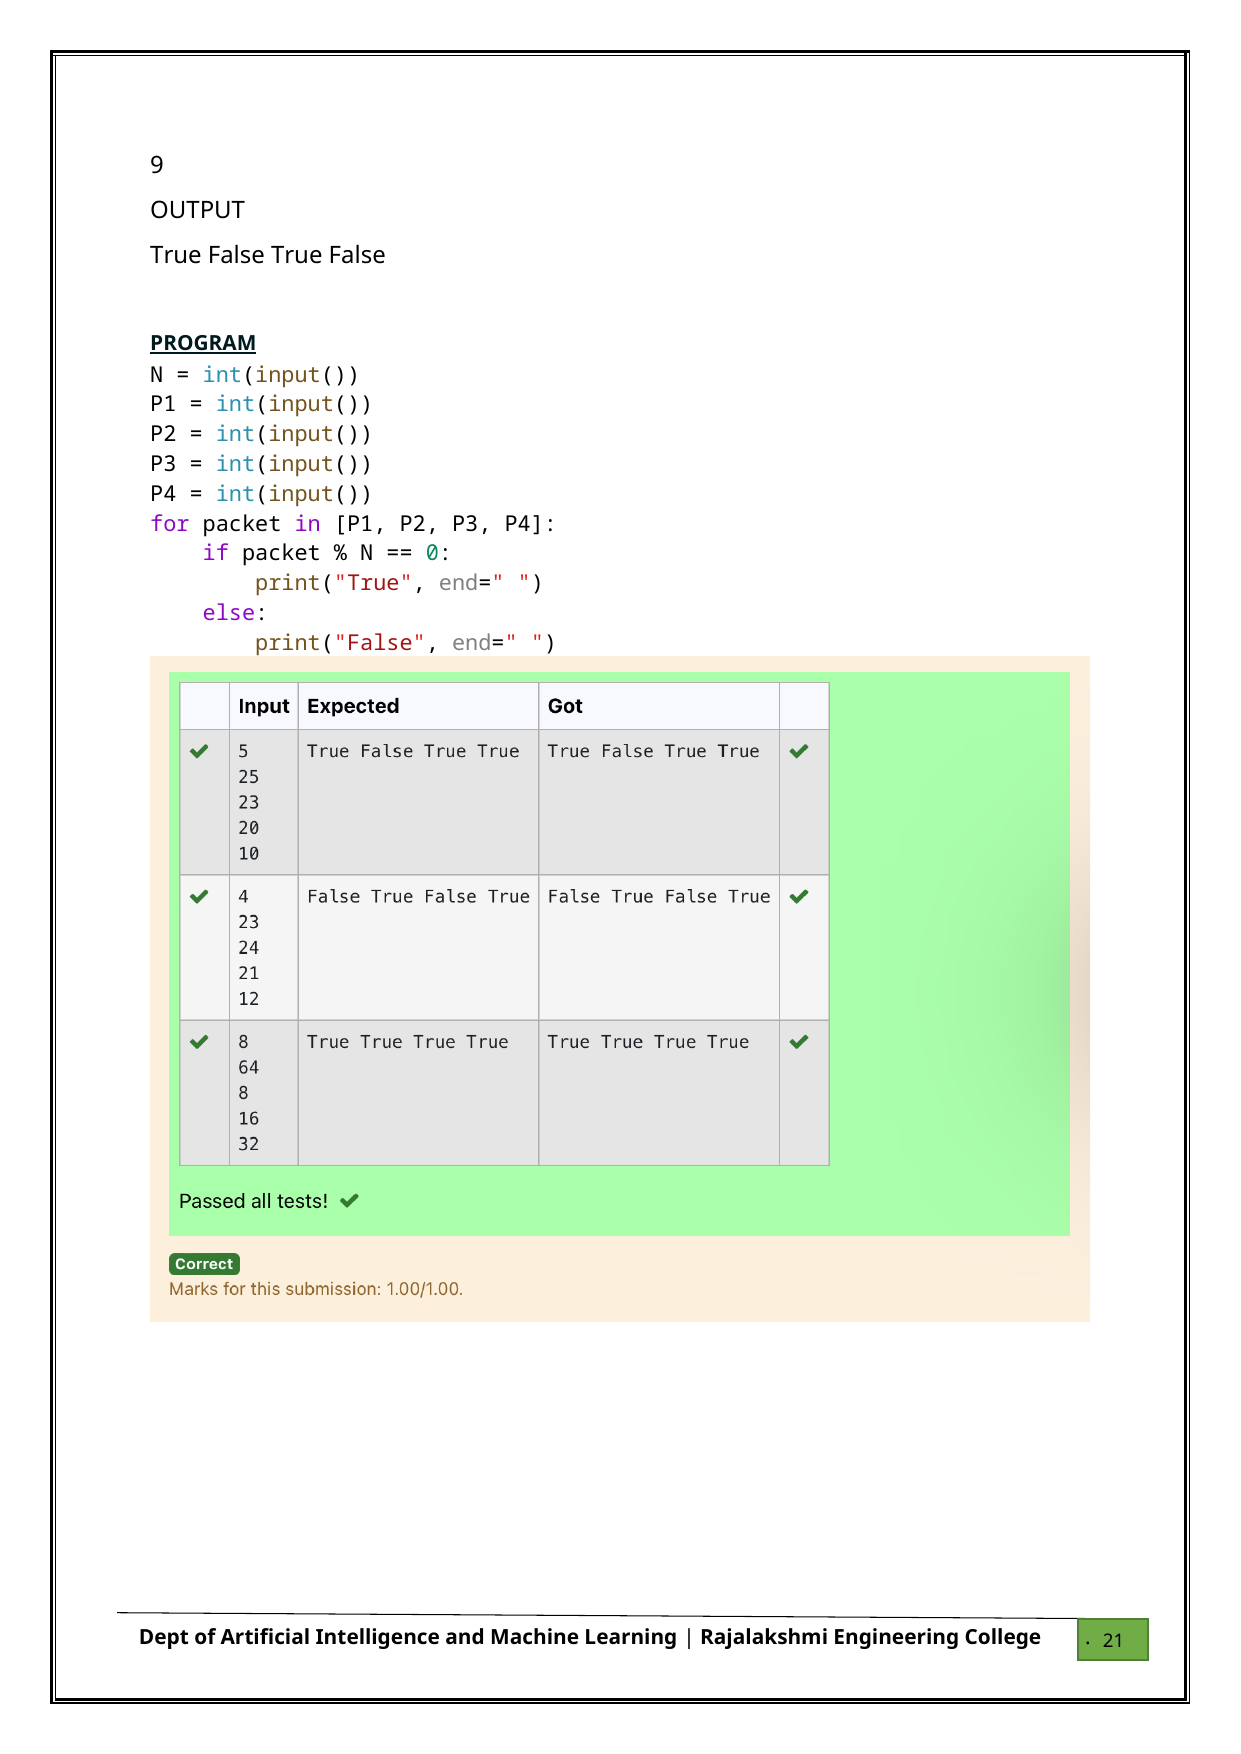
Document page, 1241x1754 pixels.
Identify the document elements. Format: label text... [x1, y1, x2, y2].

text P4 = int(input()) [150, 478, 1090, 508]
text print("False", end=" ") [150, 627, 1090, 656]
text if packet % N == 0: [150, 537, 1090, 567]
text N = int(input()) [150, 359, 1090, 388]
text P1 = int(input()) [150, 388, 1090, 418]
text else: [150, 597, 1090, 627]
text P2 = int(input()) [150, 418, 1090, 448]
text for packet in [P1, P2, P3, P4]: [150, 508, 1090, 537]
text PROGRAM [150, 328, 1090, 357]
text print("True", end=" ") [150, 567, 1090, 597]
text True False True False [150, 238, 1090, 271]
picture [150, 656, 1091, 1322]
text OUTPUT [150, 193, 1090, 225]
text 9 [150, 148, 1090, 180]
text P3 = int(input()) [150, 448, 1090, 478]
